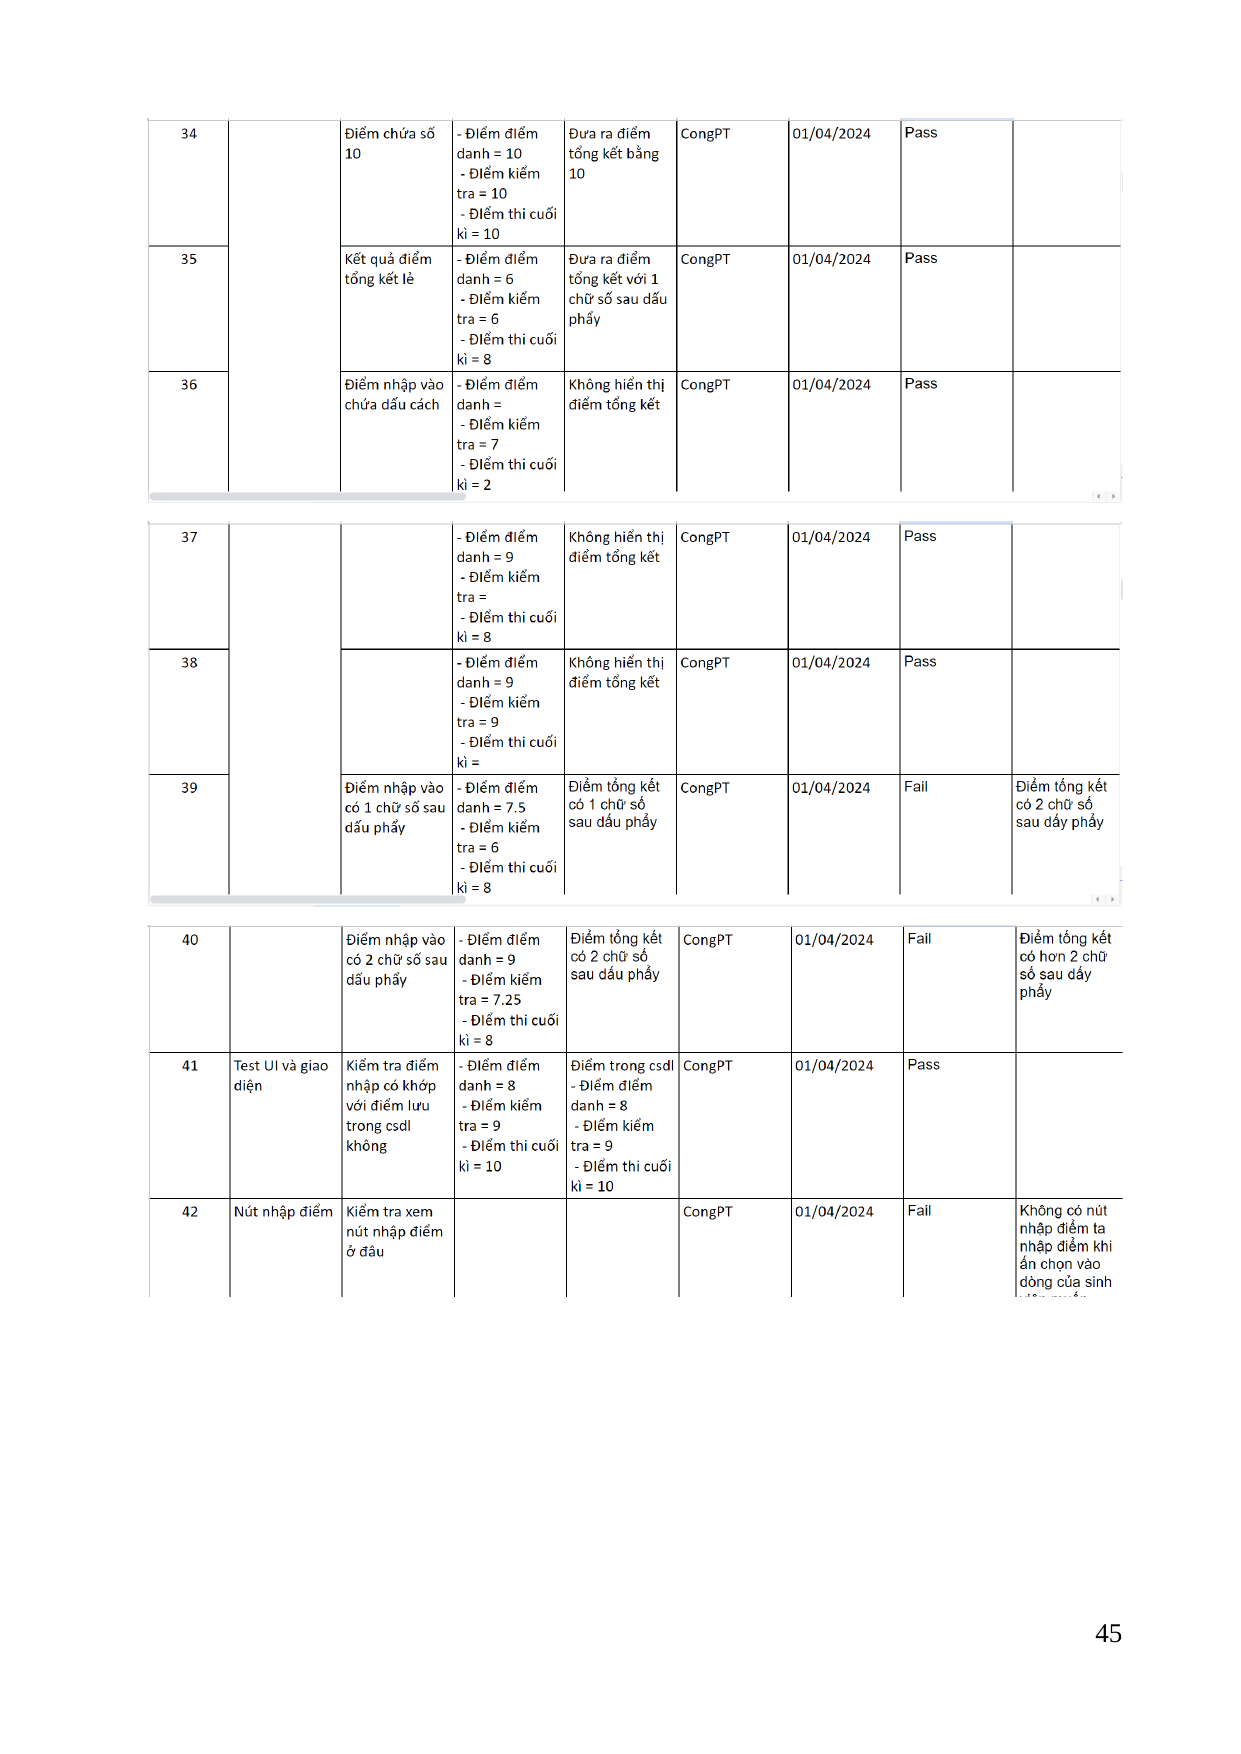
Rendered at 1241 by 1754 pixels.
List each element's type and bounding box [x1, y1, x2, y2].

picture [147, 118, 1123, 503]
picture [147, 925, 1123, 1297]
picture [147, 521, 1123, 907]
